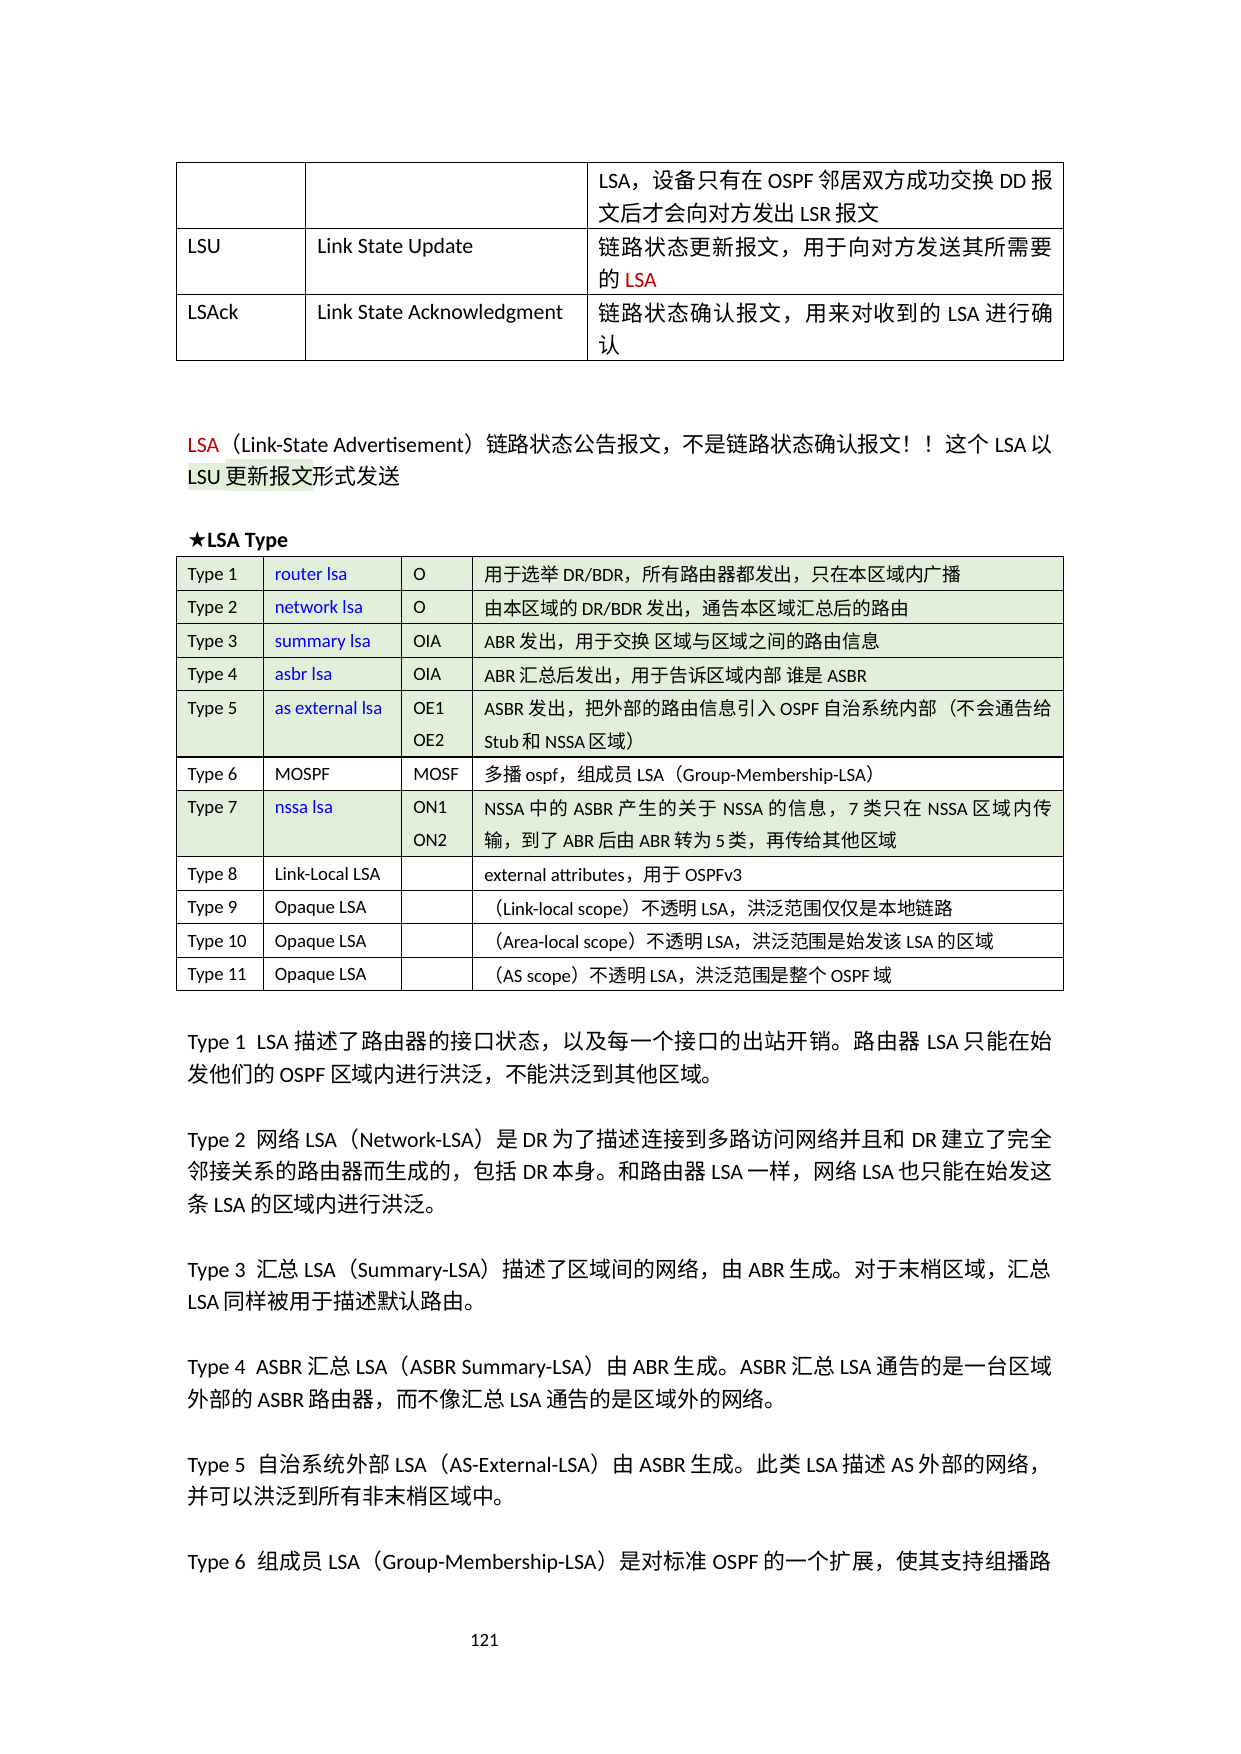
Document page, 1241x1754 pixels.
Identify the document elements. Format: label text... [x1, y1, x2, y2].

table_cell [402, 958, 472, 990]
text ★LSA Type [187, 524, 1053, 556]
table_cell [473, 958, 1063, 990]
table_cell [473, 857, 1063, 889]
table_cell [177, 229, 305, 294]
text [187, 1544, 1053, 1576]
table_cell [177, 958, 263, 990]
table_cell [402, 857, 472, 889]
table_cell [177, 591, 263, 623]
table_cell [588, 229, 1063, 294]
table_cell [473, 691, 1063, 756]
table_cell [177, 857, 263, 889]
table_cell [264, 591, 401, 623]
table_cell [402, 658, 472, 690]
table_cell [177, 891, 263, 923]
text Type 1 LSA描述了路由器的接口状态，以及每一个接口的出站开销。路由器LSA只能在始发他们的OSPF区域内进行洪泛，不能洪泛到其他区域。 [187, 1024, 1053, 1089]
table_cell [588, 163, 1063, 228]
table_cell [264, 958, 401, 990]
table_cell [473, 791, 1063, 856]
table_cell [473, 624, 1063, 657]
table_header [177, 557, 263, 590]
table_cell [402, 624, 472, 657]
text Type 2 网络LSA（Network-LSA）是DR为了描述连接到多路访问网络并且和DR建立了完全邻接关系的路由器而生成的，包括DR本身。和路由器LSA一样，网络LSA也只能在始发这条LSA的区域内进行洪泛。 [187, 1121, 1053, 1219]
text Type 3 汇总LSA（Summary-LSA）描述了区域间的网络，由ABR生成。对于末梢区域，汇总LSA同样被用于描述默认路由。 [187, 1251, 1053, 1316]
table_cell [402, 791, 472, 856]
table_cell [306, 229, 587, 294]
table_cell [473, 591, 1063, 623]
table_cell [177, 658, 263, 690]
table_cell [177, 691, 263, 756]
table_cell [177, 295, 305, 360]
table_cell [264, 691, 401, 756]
text LSA（Link-State Advertisement）链路状态公告报文，不是链路状态确认报文！！这个LSA以LSU更新报文形式发送 [187, 426, 1053, 491]
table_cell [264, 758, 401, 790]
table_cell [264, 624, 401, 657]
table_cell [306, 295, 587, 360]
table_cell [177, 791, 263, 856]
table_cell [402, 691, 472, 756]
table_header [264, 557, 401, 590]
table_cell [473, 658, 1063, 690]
text Type 5 自治系统外部LSA（AS-External-LSA）由ASBR生成。此类LSA描述AS外部的网络，并可以洪泛到所有非末梢区域中。 [187, 1446, 1053, 1511]
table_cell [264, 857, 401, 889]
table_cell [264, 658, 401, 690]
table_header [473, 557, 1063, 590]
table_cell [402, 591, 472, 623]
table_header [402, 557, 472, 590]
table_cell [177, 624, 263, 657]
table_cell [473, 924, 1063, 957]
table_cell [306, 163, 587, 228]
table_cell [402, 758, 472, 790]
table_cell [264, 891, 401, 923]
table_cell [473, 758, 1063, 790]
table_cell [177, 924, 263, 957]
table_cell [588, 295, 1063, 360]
text Type 4 ASBR汇总LSA（ASBR Summary-LSA）由ABR生成。ASBR汇总LSA通告的是一台区域外部的ASBR路由器，而不像汇总LSA通告的是区域外的网络。 [187, 1349, 1053, 1414]
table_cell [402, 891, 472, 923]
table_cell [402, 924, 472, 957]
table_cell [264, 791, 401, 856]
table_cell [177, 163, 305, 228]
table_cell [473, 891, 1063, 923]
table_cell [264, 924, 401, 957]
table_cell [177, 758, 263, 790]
